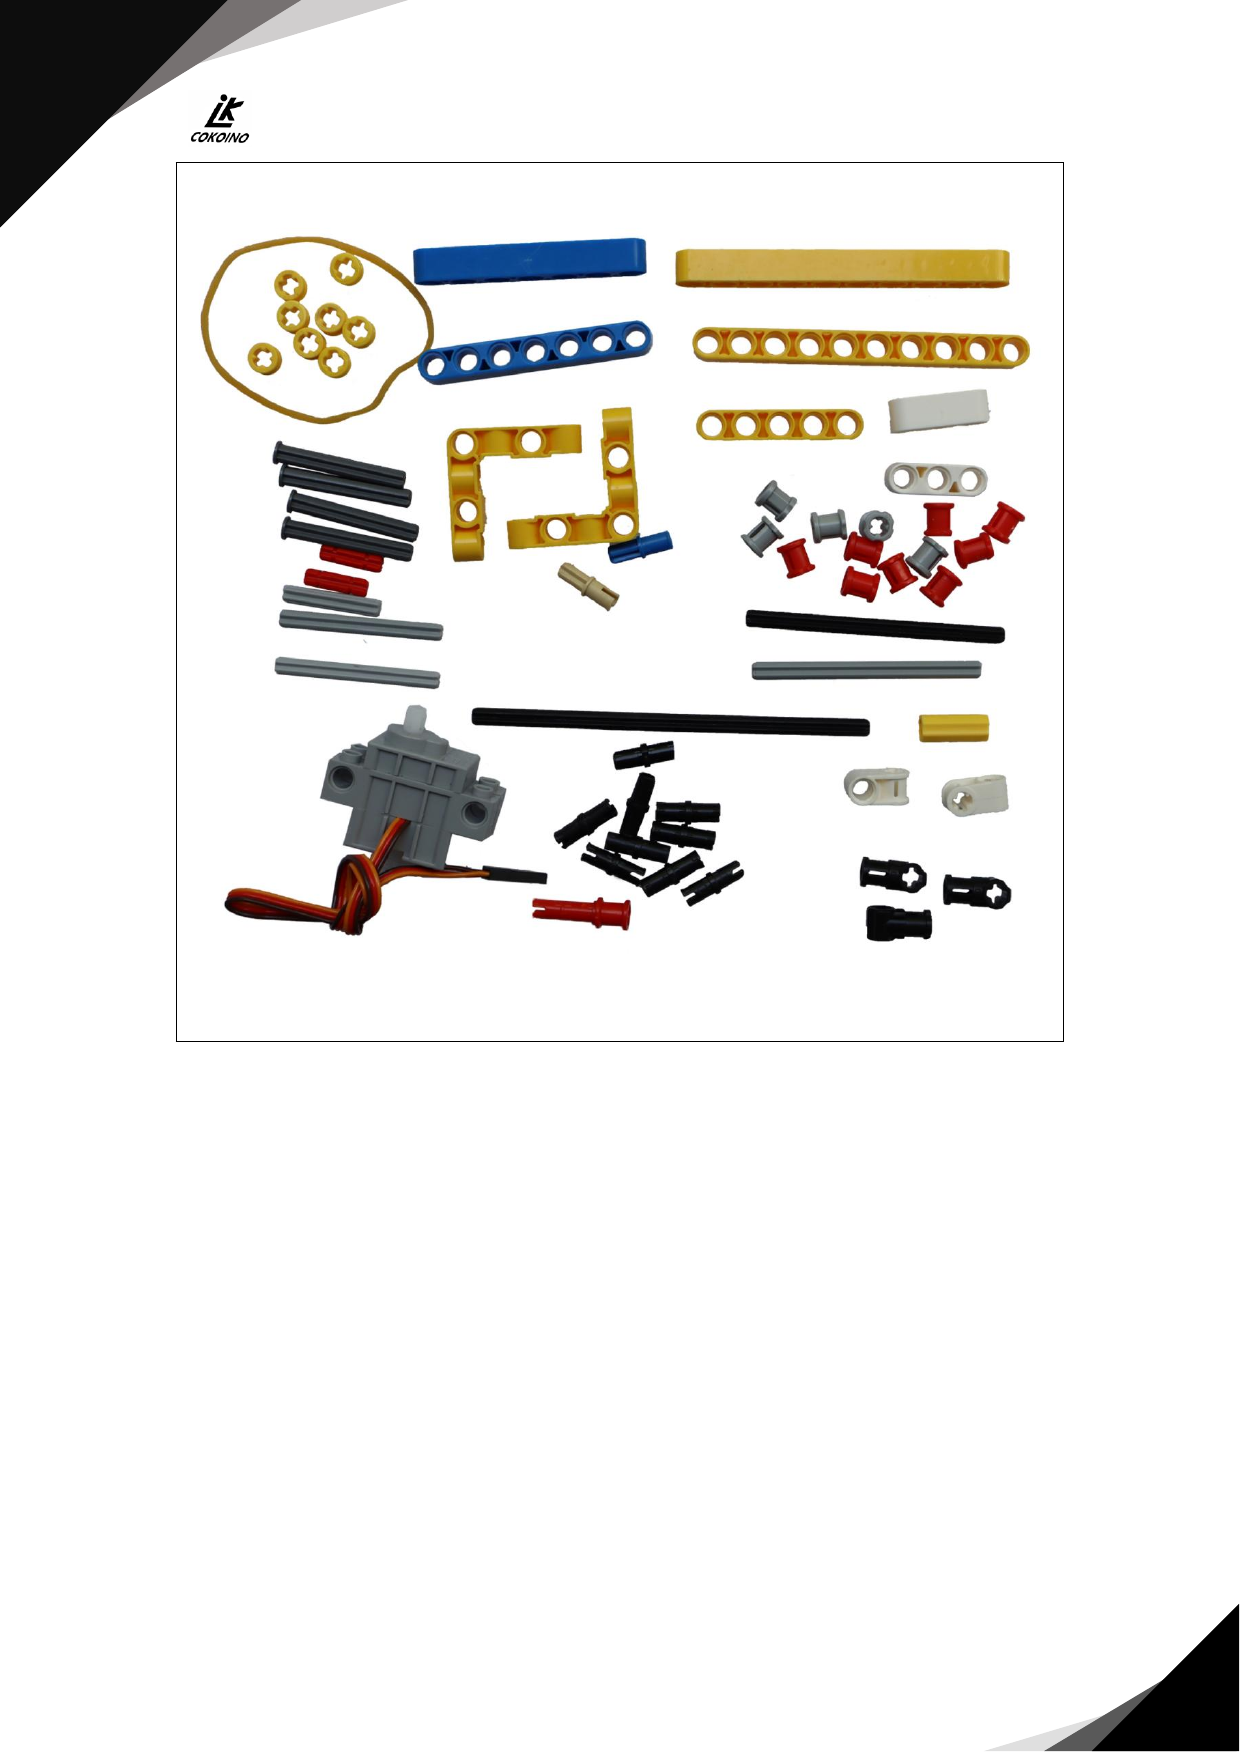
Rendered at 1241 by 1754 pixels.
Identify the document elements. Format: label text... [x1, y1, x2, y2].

picture [187, 90, 252, 147]
table_cell 乐高部件 [177, 163, 1063, 1041]
picture [188, 163, 1053, 1027]
